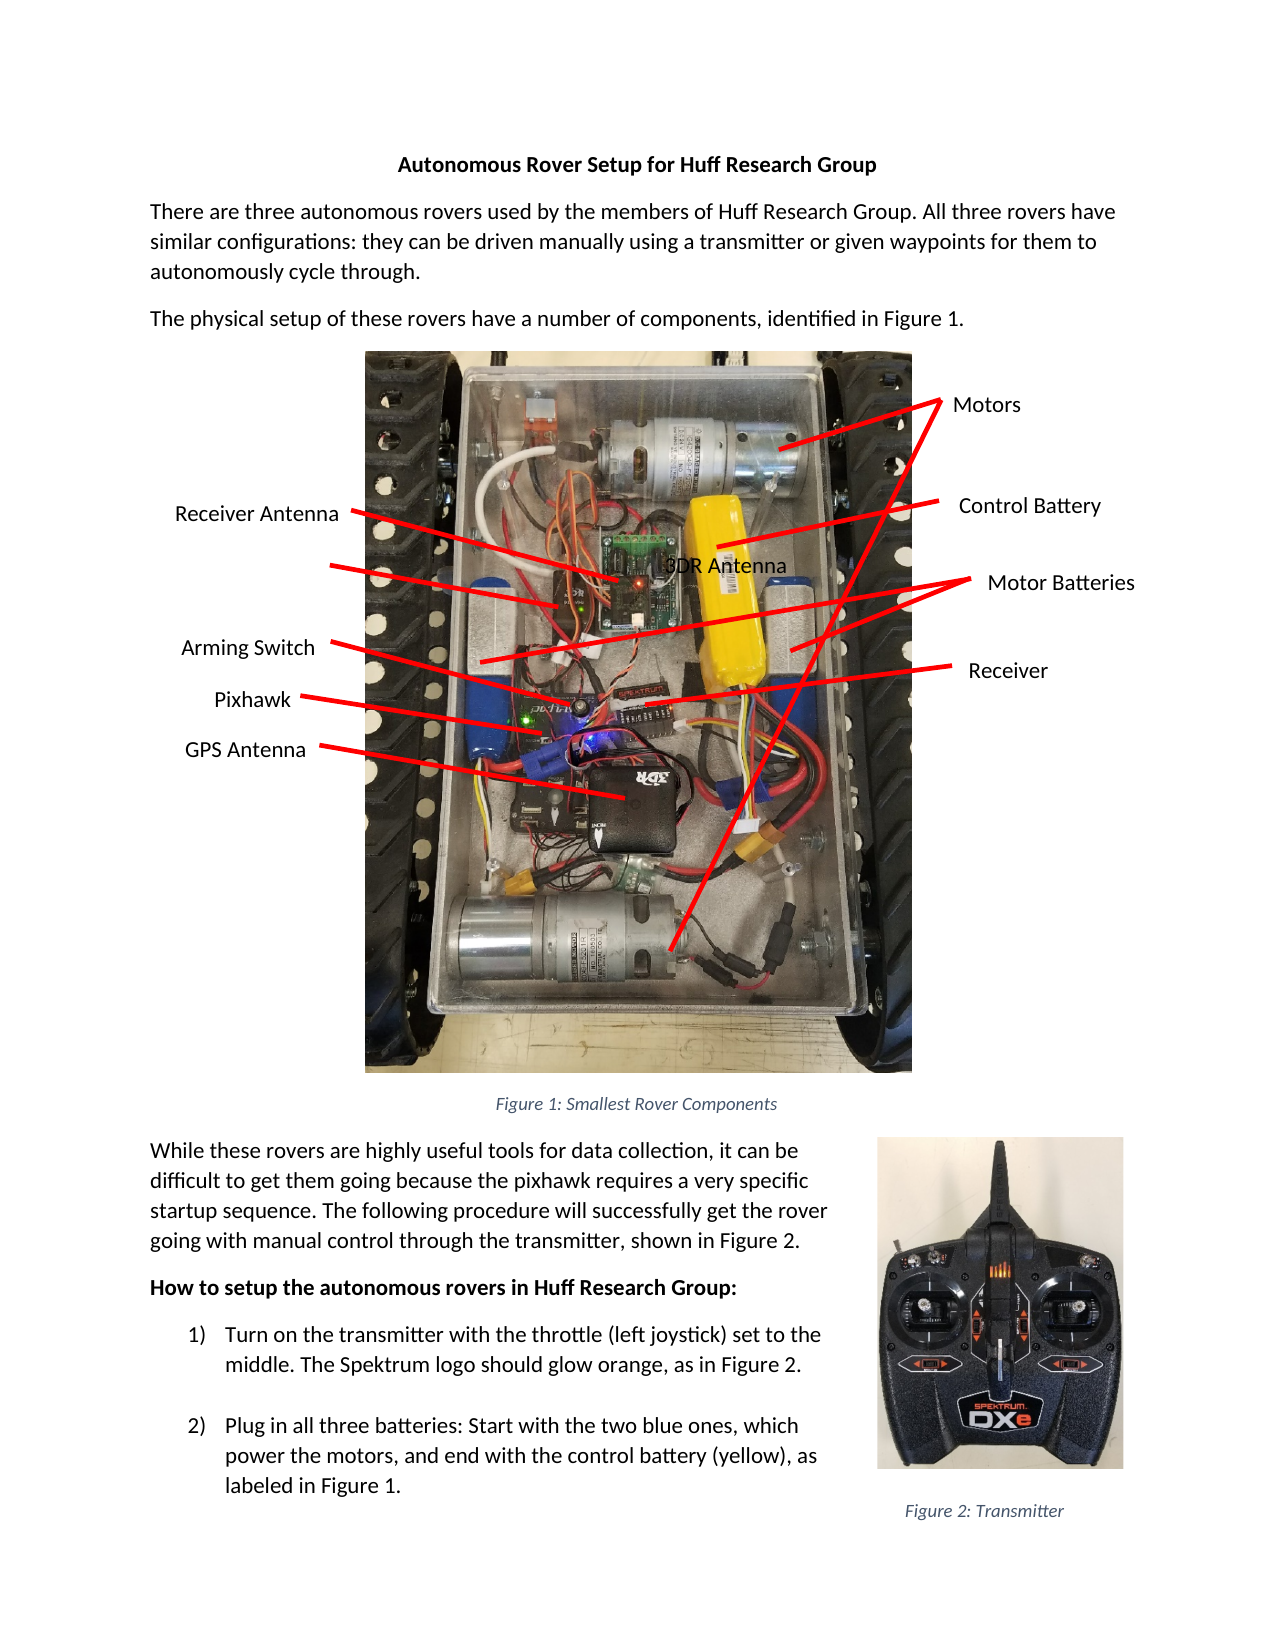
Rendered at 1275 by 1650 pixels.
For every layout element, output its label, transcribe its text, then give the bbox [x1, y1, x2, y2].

text Autonomous Rover Setup for Huff Research Group [150, 150, 1125, 178]
text The physical setup of these rovers have a number of components, identified in Figure 1. [150, 304, 1125, 332]
text While these rovers are highly useful tools for data collection, it can be difficult to get them going because the pixhawk requires a very specific startup sequence. The following procedure will successfully get the rover going with manual control through the transmitter, shown in Figure 2. [150, 1136, 1125, 1254]
picture [848, 509, 912, 597]
picture [831, 592, 912, 631]
picture [877, 1137, 1124, 1469]
text How to setup the autonomous rovers in Huff Research Group: [150, 1273, 877, 1301]
list Plug in all three batteries: Start with the two blue ones, which power the motors, and end with the control battery (yellow), as labeled in Figure 1. [187, 1411, 1125, 1499]
picture [892, 467, 912, 507]
picture [365, 351, 912, 1073]
list Turn on the transmitter with the throttle (left joystick) set to the middle. The Spektrum logo should glow orange, as in Figure 2. [187, 1320, 877, 1378]
text There are three autonomous rovers used by the members of Huff Research Group. All three rovers have similar configurations: they can be driven manually using a transmitter or given waypoints for them to autonomously cycle through. [150, 197, 1125, 285]
picture [807, 605, 912, 681]
